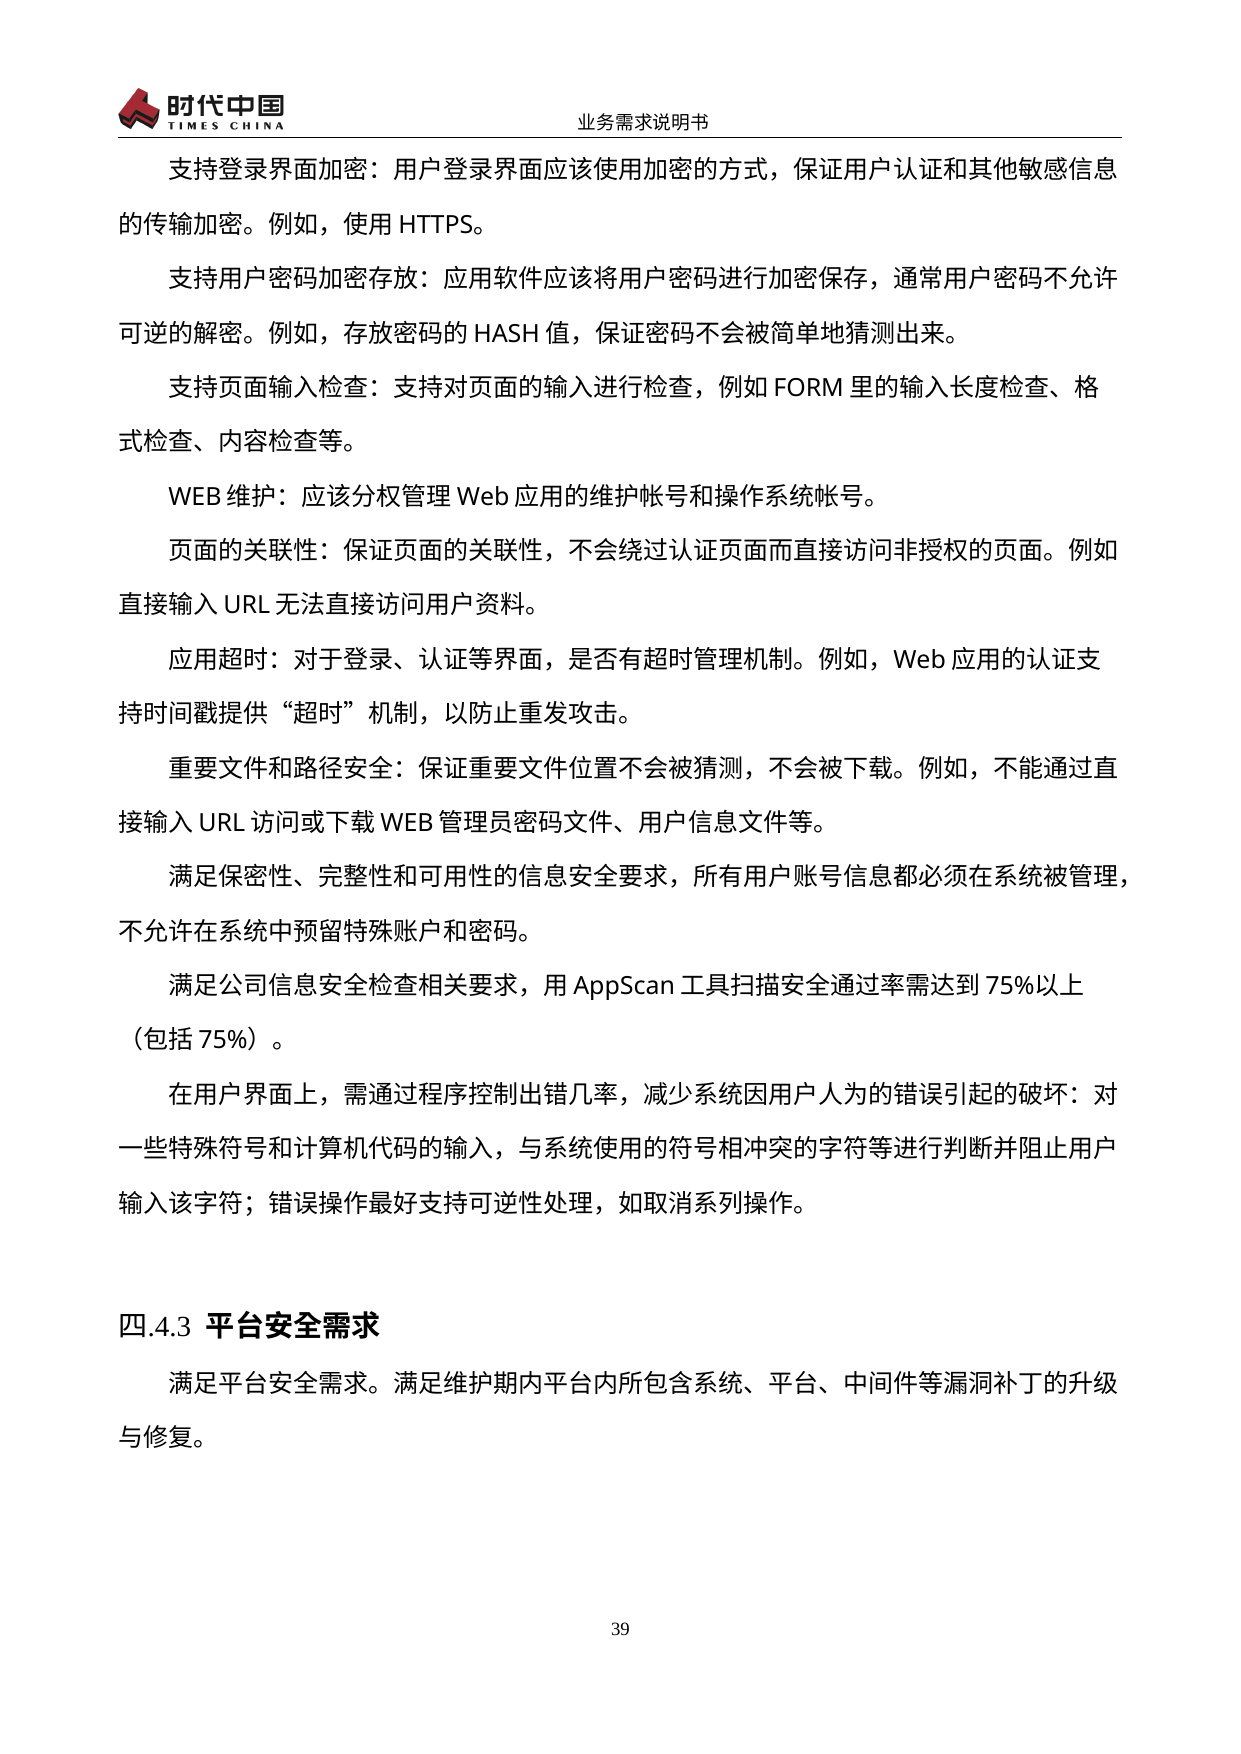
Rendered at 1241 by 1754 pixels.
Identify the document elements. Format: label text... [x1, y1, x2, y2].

text 应用超时：对于登录、认证等界面，是否有超时管理机制。例如，Web应用的认证支持时间戳提供“超时”机制，以防止重发攻击。 [118, 639, 1122, 730]
text 在用户界面上，需通过程序控制出错几率，减少系统因用户人为的错误引起的破坏：对一些特殊符号和计算机代码的输入，与系统使用的符号相冲突的字符等进行判断并阻止用户输入该字符；错误操作最好支持可逆性处理，如取消系列操作。 [118, 1074, 1122, 1219]
text 满足平台安全需求。满足维护期内平台内所包含系统、平台、中间件等漏洞补丁的升级与修复。 [118, 1363, 1122, 1454]
text 满足保密性、完整性和可用性的信息安全要求，所有用户账号信息都必须在系统被管理，不允许在系统中预留特殊账户和密码。 [118, 857, 1122, 947]
text 支持用户密码加密存放：应用软件应该将用户密码进行加密保存，通常用户密码不允许可逆的解密。例如，存放密码的HASH值，保证密码不会被简单地猜测出来。 [118, 259, 1122, 349]
picture [118, 88, 284, 130]
text 页面的关联性：保证页面的关联性，不会绕过认证页面而直接访问非授权的页面。例如直接输入URL无法直接访问用户资料。 [118, 531, 1122, 621]
text 重要文件和路径安全：保证重要文件位置不会被猜测，不会被下载。例如，不能通过直接输入URL访问或下载WEB管理员密码文件、用户信息文件等。 [118, 748, 1122, 839]
text 满足公司信息安全检查相关要求，用AppScan工具扫描安全通过率需达到75%以上（包括75%）。 [118, 966, 1122, 1056]
subtitle 平台安全需求 [118, 1306, 1122, 1345]
text WEB维护：应该分权管理Web应用的维护帐号和操作系统帐号。 [118, 476, 1122, 512]
text 支持页面输入检查：支持对页面的输入进行检查，例如FORM里的输入长度检查、格式检查、内容检查等。 [118, 367, 1122, 458]
text 支持登录界面加密：用户登录界面应该使用加密的方式，保证用户认证和其他敏感信息的传输加密。例如，使用HTTPS。 [118, 150, 1122, 241]
